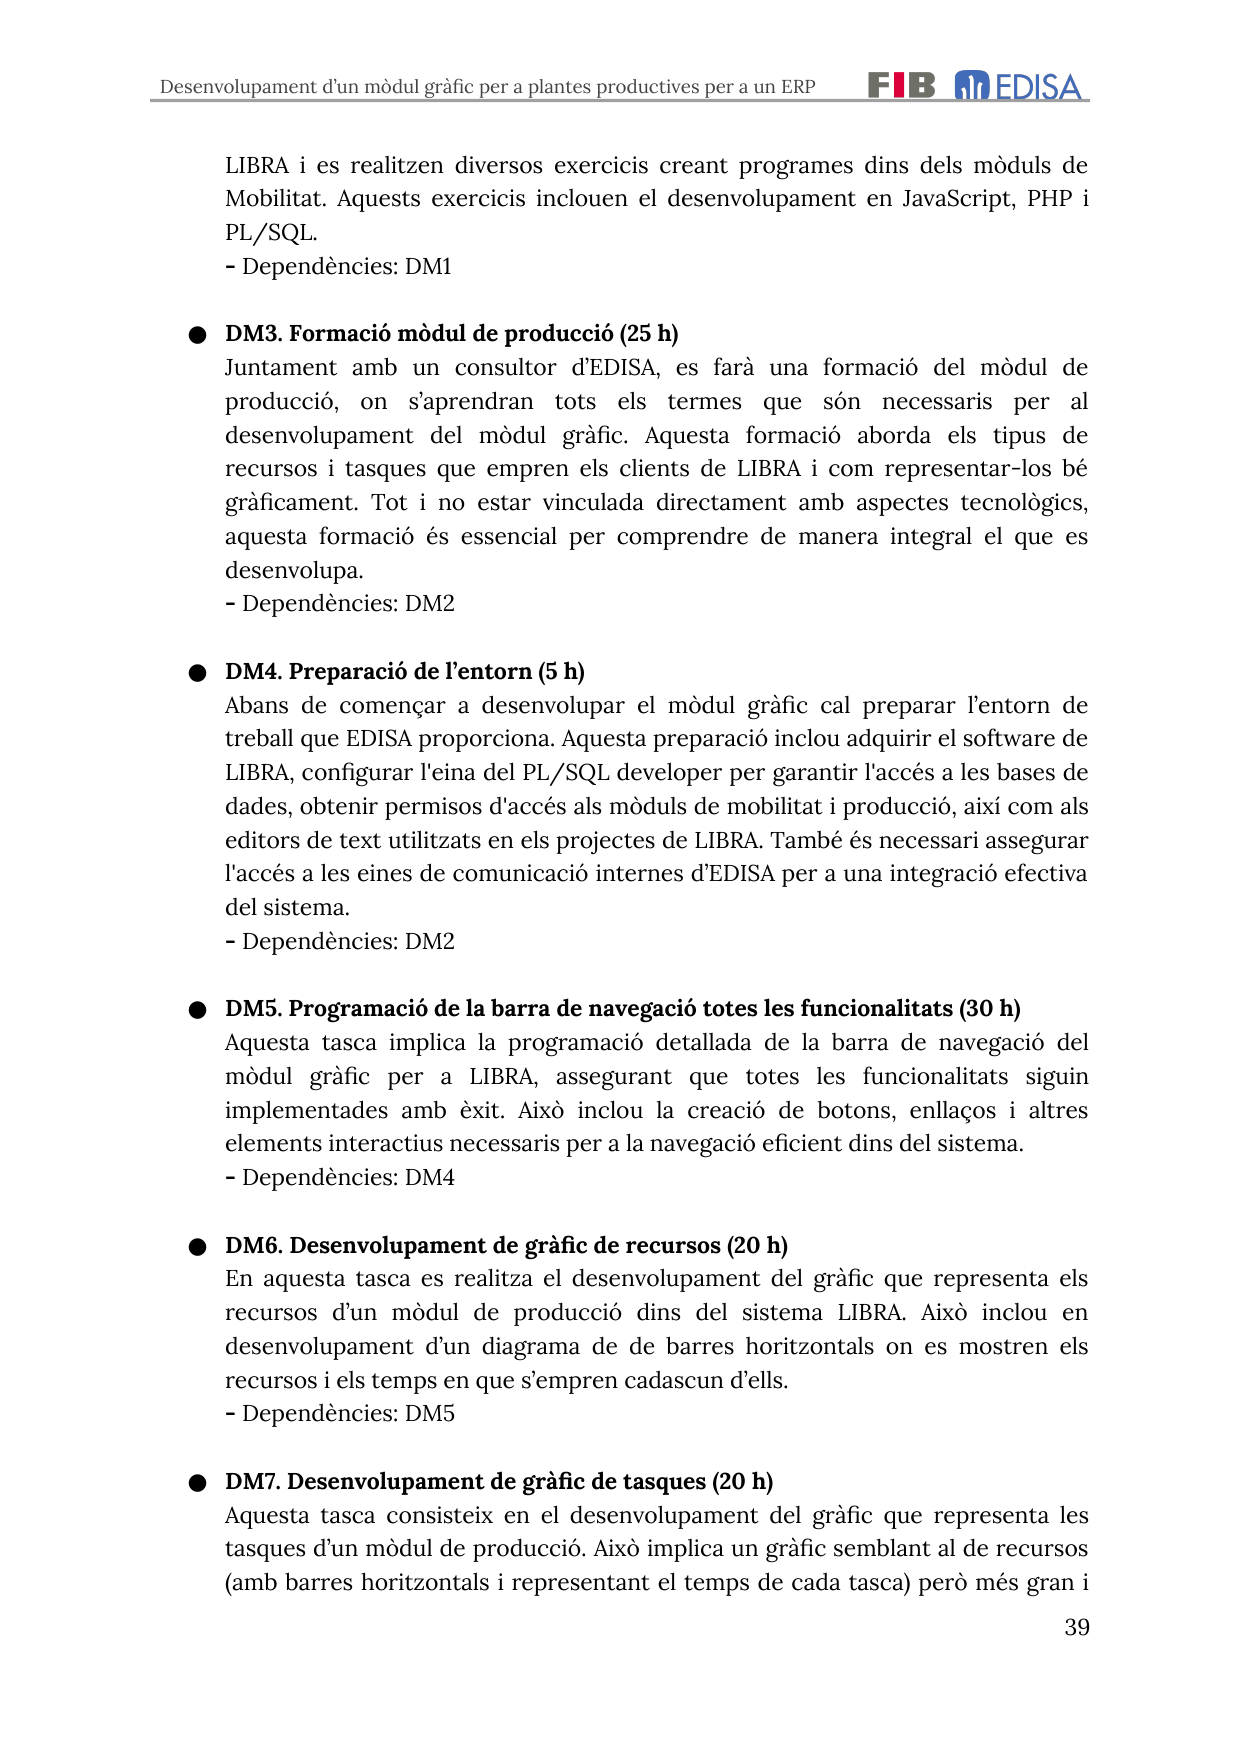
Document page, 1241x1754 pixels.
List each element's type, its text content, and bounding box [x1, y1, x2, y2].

list DM7. Desenvolupament de gràfic de tasques (20 h) [187, 1466, 1090, 1496]
picture [954, 70, 1082, 98]
text Juntament amb un consultor d’EDISA, es farà una formació del mòdul de producció, on s’aprendran tots els termes que són necessaris per al desenvolupament del mòdul gràfic. Aquesta formació aborda els tipus de recursos i tasques que empren els clients de LIBRA i com representar-los bé gràficament. Tot i no estar vinculada directament amb aspectes tecnològics, aquesta formació és essencial per comprendre de manera integral el que es desenvolupa. [225, 352, 1090, 584]
list DM6. Desenvolupament de gràfic de recursos (20 h) [187, 1230, 1090, 1259]
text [225, 1500, 1090, 1597]
text - Dependències: DM1 [150, 251, 1090, 281]
list DM5. Programació de la barra de navegació totes les funcionalitats (30 h) [187, 994, 1090, 1023]
text Aquesta tasca implica la programació detallada de la barra de navegació del mòdul gràfic per a LIBRA, assegurant que totes les funcionalitats siguin implementades amb èxit. Això inclou la creació de botons, enllaços i altres elements interactius necessaris per a la navegació eficient dins del sistema. [225, 1027, 1090, 1158]
picture [857, 70, 938, 98]
text - Dependències: DM2 [150, 926, 1090, 956]
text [225, 150, 1090, 247]
list DM4. Preparació de l’entorn (5 h) [187, 656, 1090, 686]
text En aquesta tasca es realitza el desenvolupament del gràfic que representa els recursos d’un mòdul de producció dins del sistema LIBRA. Això inclou en desenvolupament d’un diagrama de de barres horitzontals on es mostren els recursos i els temps en que s’empren cadascun d’ells. [225, 1264, 1090, 1394]
text - Dependències: DM4 [150, 1162, 1090, 1192]
text - Dependències: DM2 [150, 589, 1090, 618]
text Abans de començar a desenvolupar el mòdul gràfic cal preparar l’entorn de treball que EDISA proporciona. Aquesta preparació inclou adquirir el software de LIBRA, configurar l'eina del PL/SQL developer per garantir l'accés a les bases de dades, obtenir permisos d'accés als mòduls de mobilitat i producció, així com als editors de text utilitzats en els projectes de LIBRA. També és necessari assegurar l'accés a les eines de comunicació internes d’EDISA per a una integració efectiva del sistema. [225, 690, 1090, 922]
text - Dependències: DM5 [150, 1399, 1090, 1428]
list DM3. Formació mòdul de producció (25 h) [187, 319, 1090, 348]
